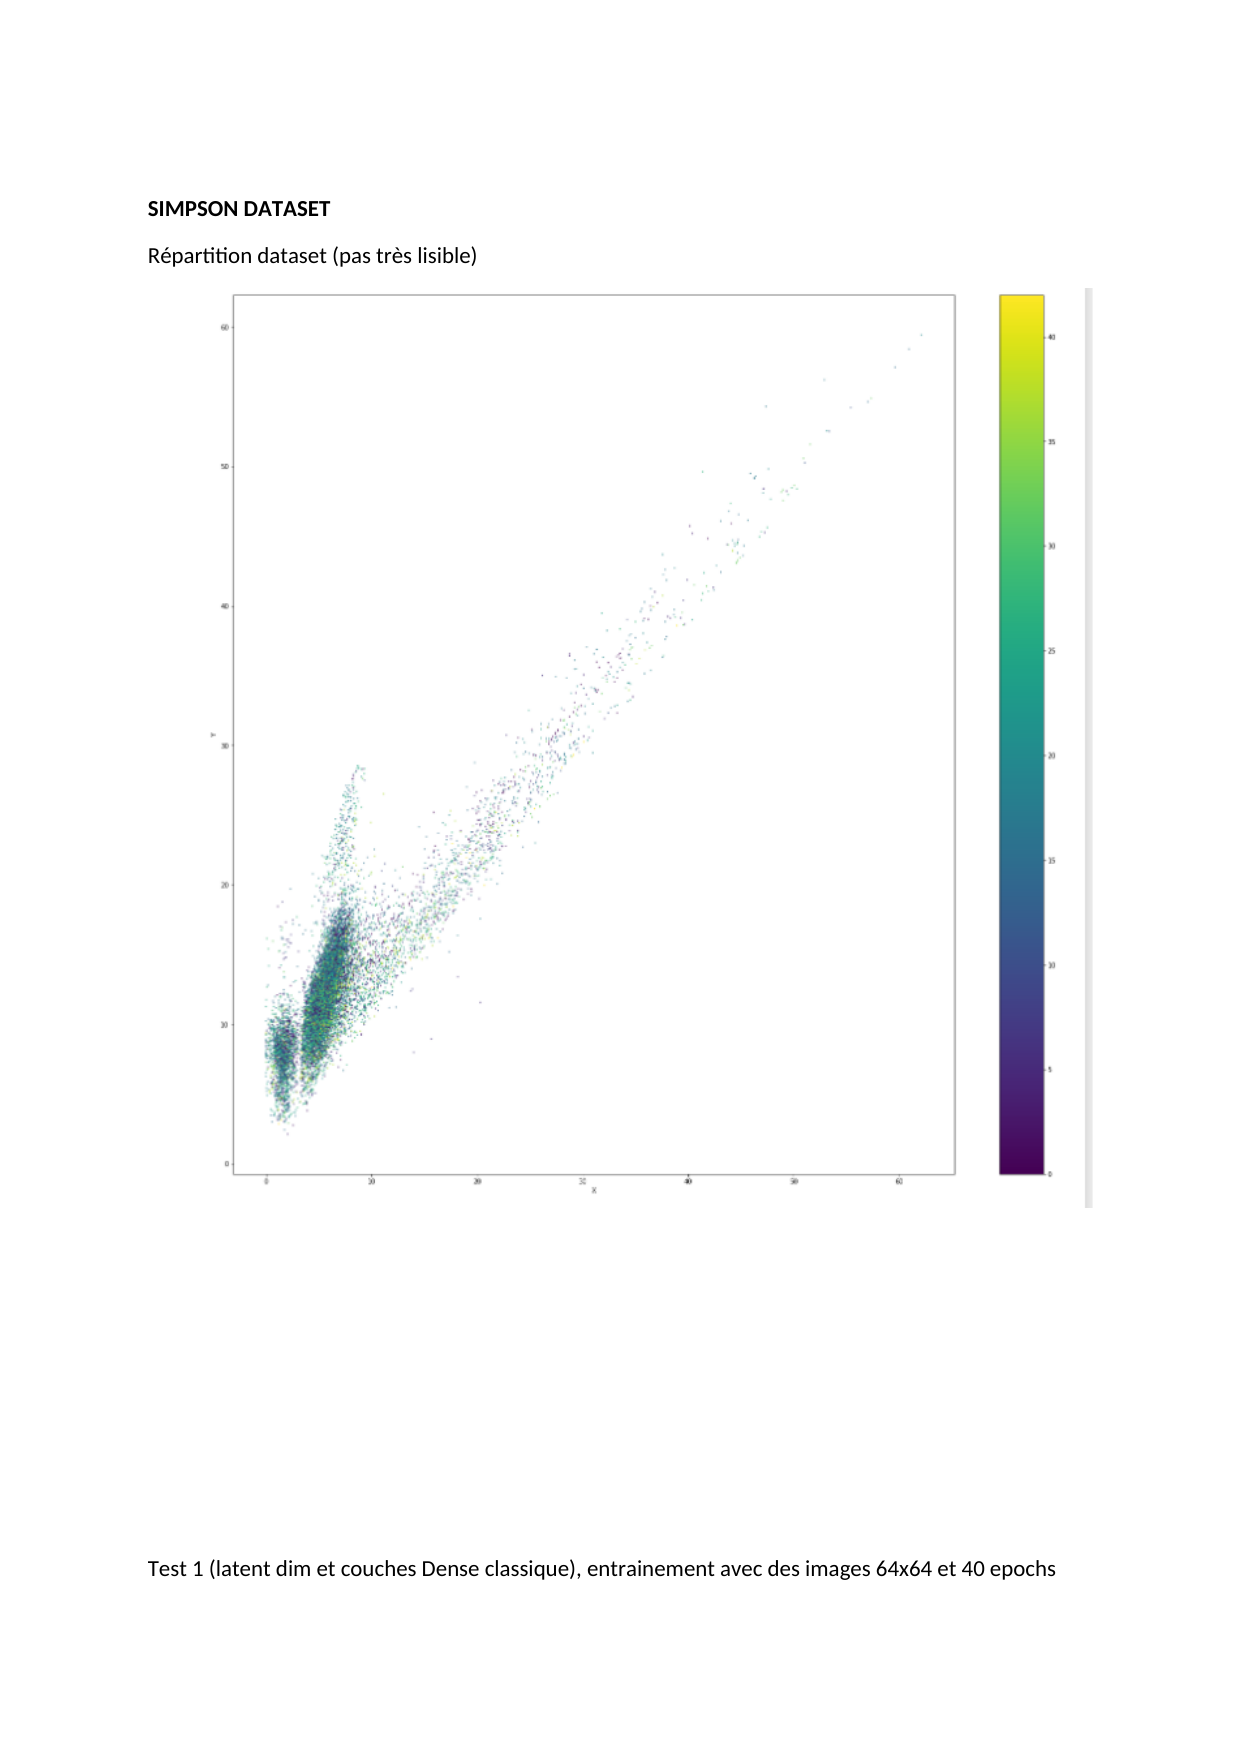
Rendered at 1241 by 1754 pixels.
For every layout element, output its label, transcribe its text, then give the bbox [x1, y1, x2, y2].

text Répartition dataset (pas très lisible) [148, 241, 1093, 269]
text Test 1 (latent dim et couches Dense classique), entrainement avec des images 64x64 et 40 epochs [148, 1554, 1093, 1582]
text SIMPSON DATASET [148, 194, 1093, 222]
picture [147, 288, 1093, 1208]
